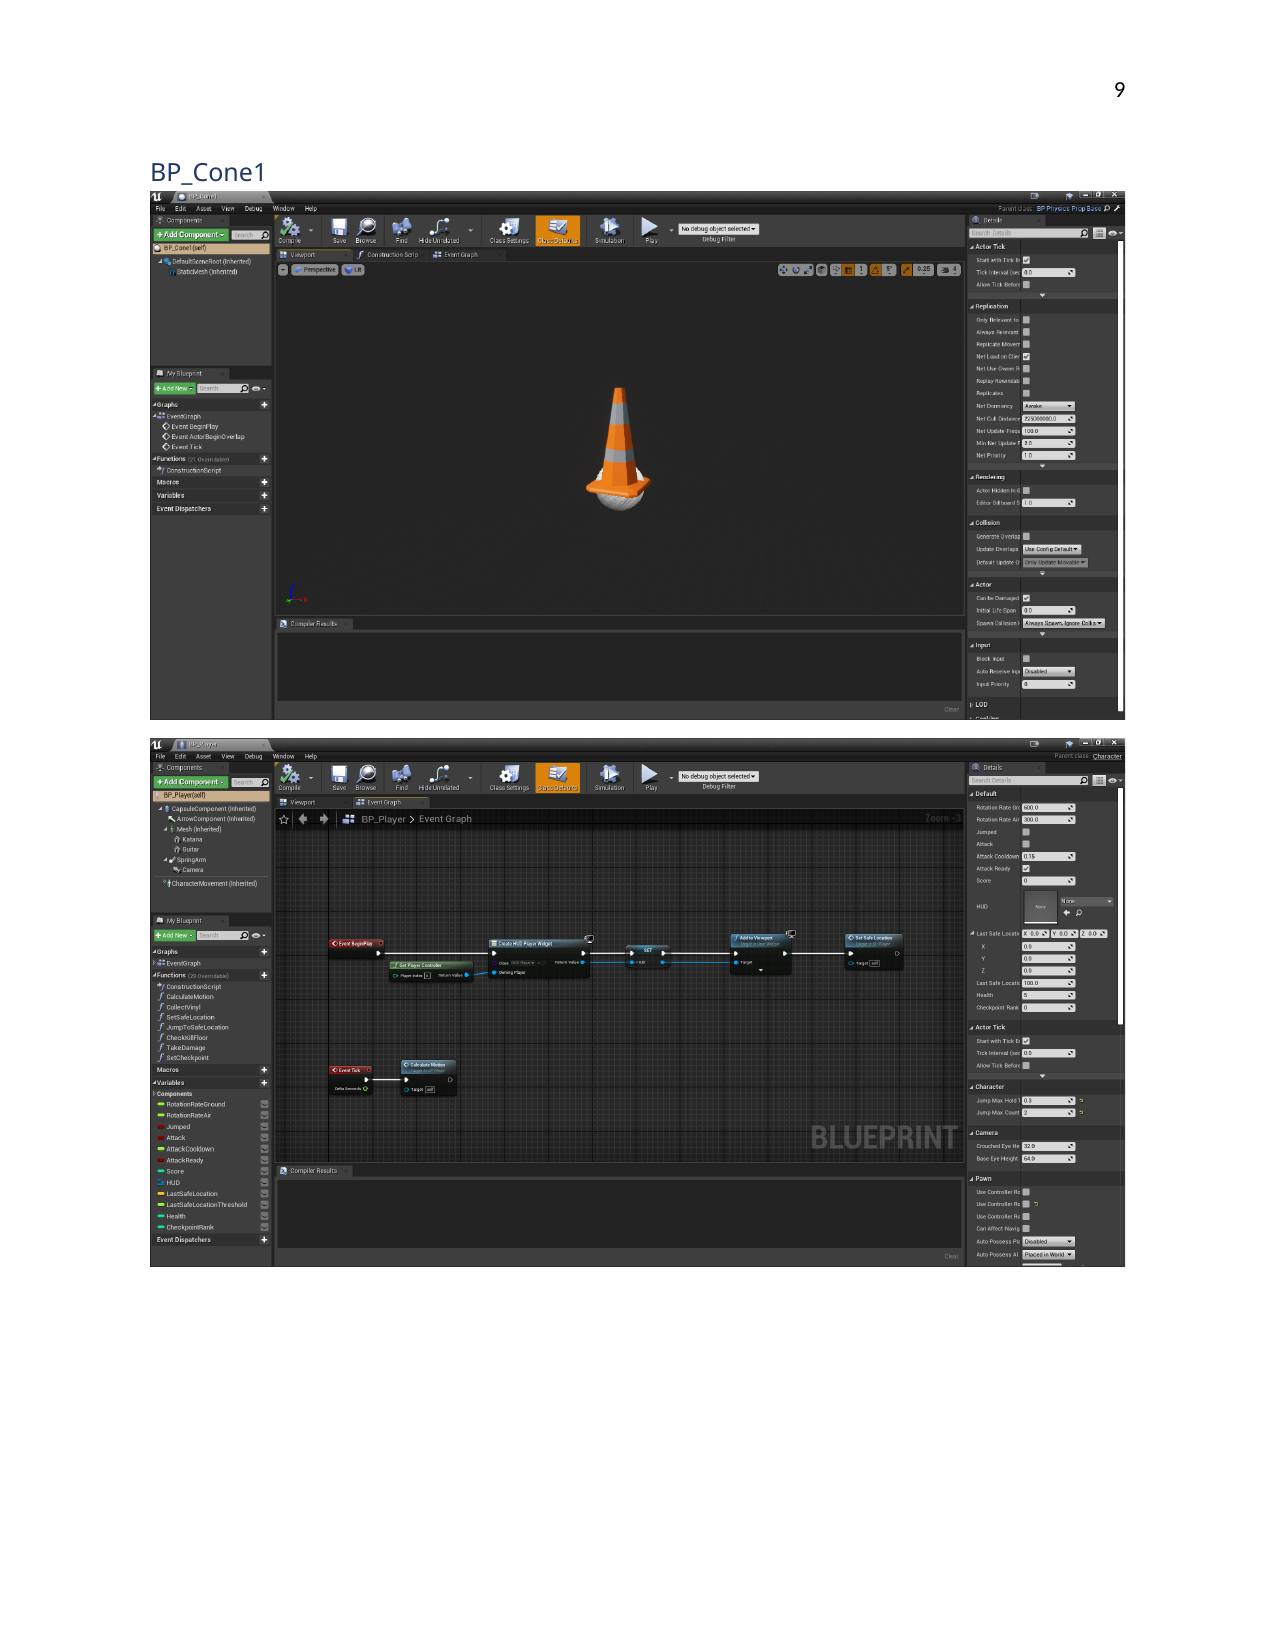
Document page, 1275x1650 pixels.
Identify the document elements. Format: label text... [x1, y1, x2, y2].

picture [150, 738, 1125, 1267]
picture [150, 191, 1125, 720]
subtitle BP_Cone1 [150, 154, 1125, 188]
